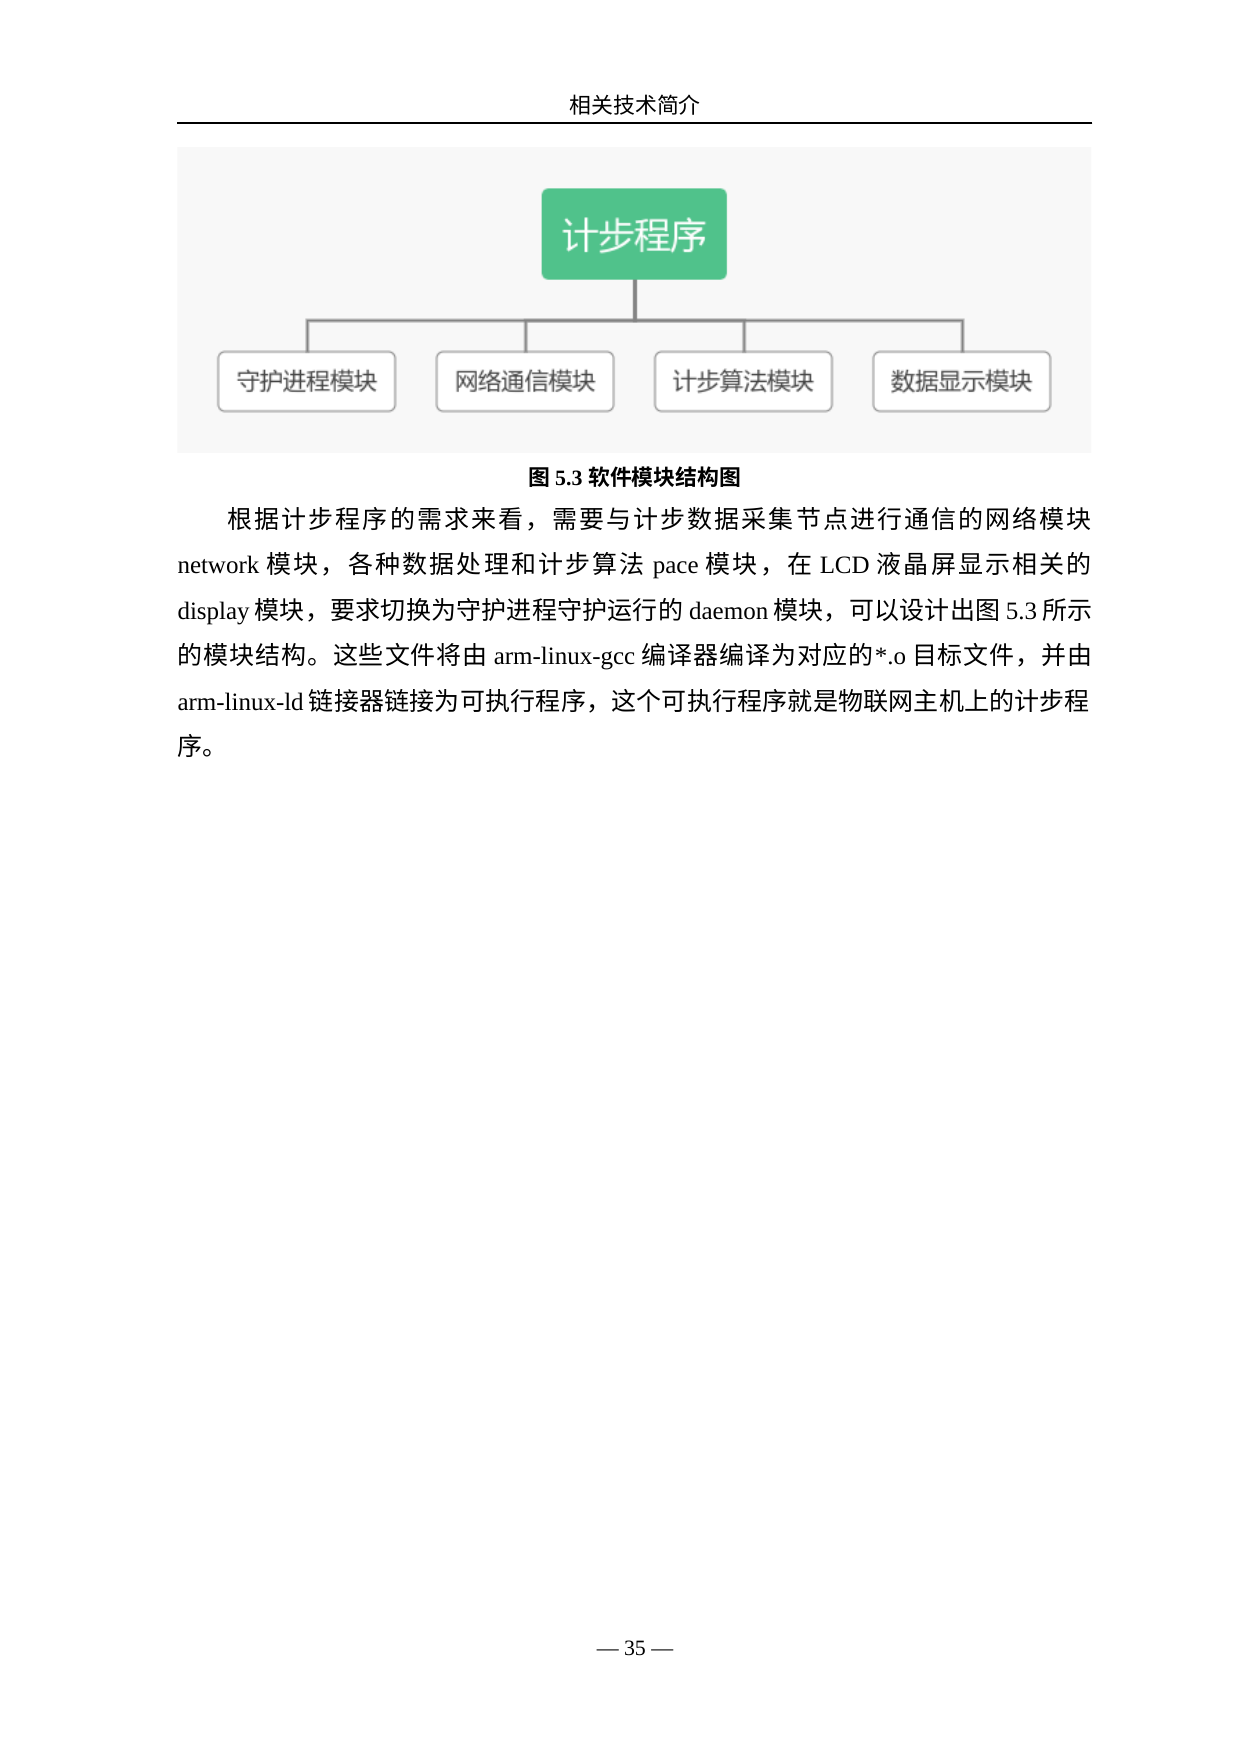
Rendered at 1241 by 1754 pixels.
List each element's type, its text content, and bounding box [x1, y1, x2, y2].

picture [177, 147, 1092, 453]
text 图5.3 软件模块结构图 [177, 460, 1092, 492]
text 根据计步程序的需求来看，需要与计步数据采集节点进行通信的网络模块network模块，各种数据处理和计步算法pace模块，在LCD液晶屏显示相关的display模块，要求切换为守护进程守护运行的daemon模块，可以设计出图5.3所示的模块结构。这些文件将由arm-linux-gcc编译器编译为对应的*.o目标文件，并由arm-linux-ld链接器链接为可执行程序，这个可执行程序就是物联网主机上的计步程序。 [177, 500, 1092, 762]
